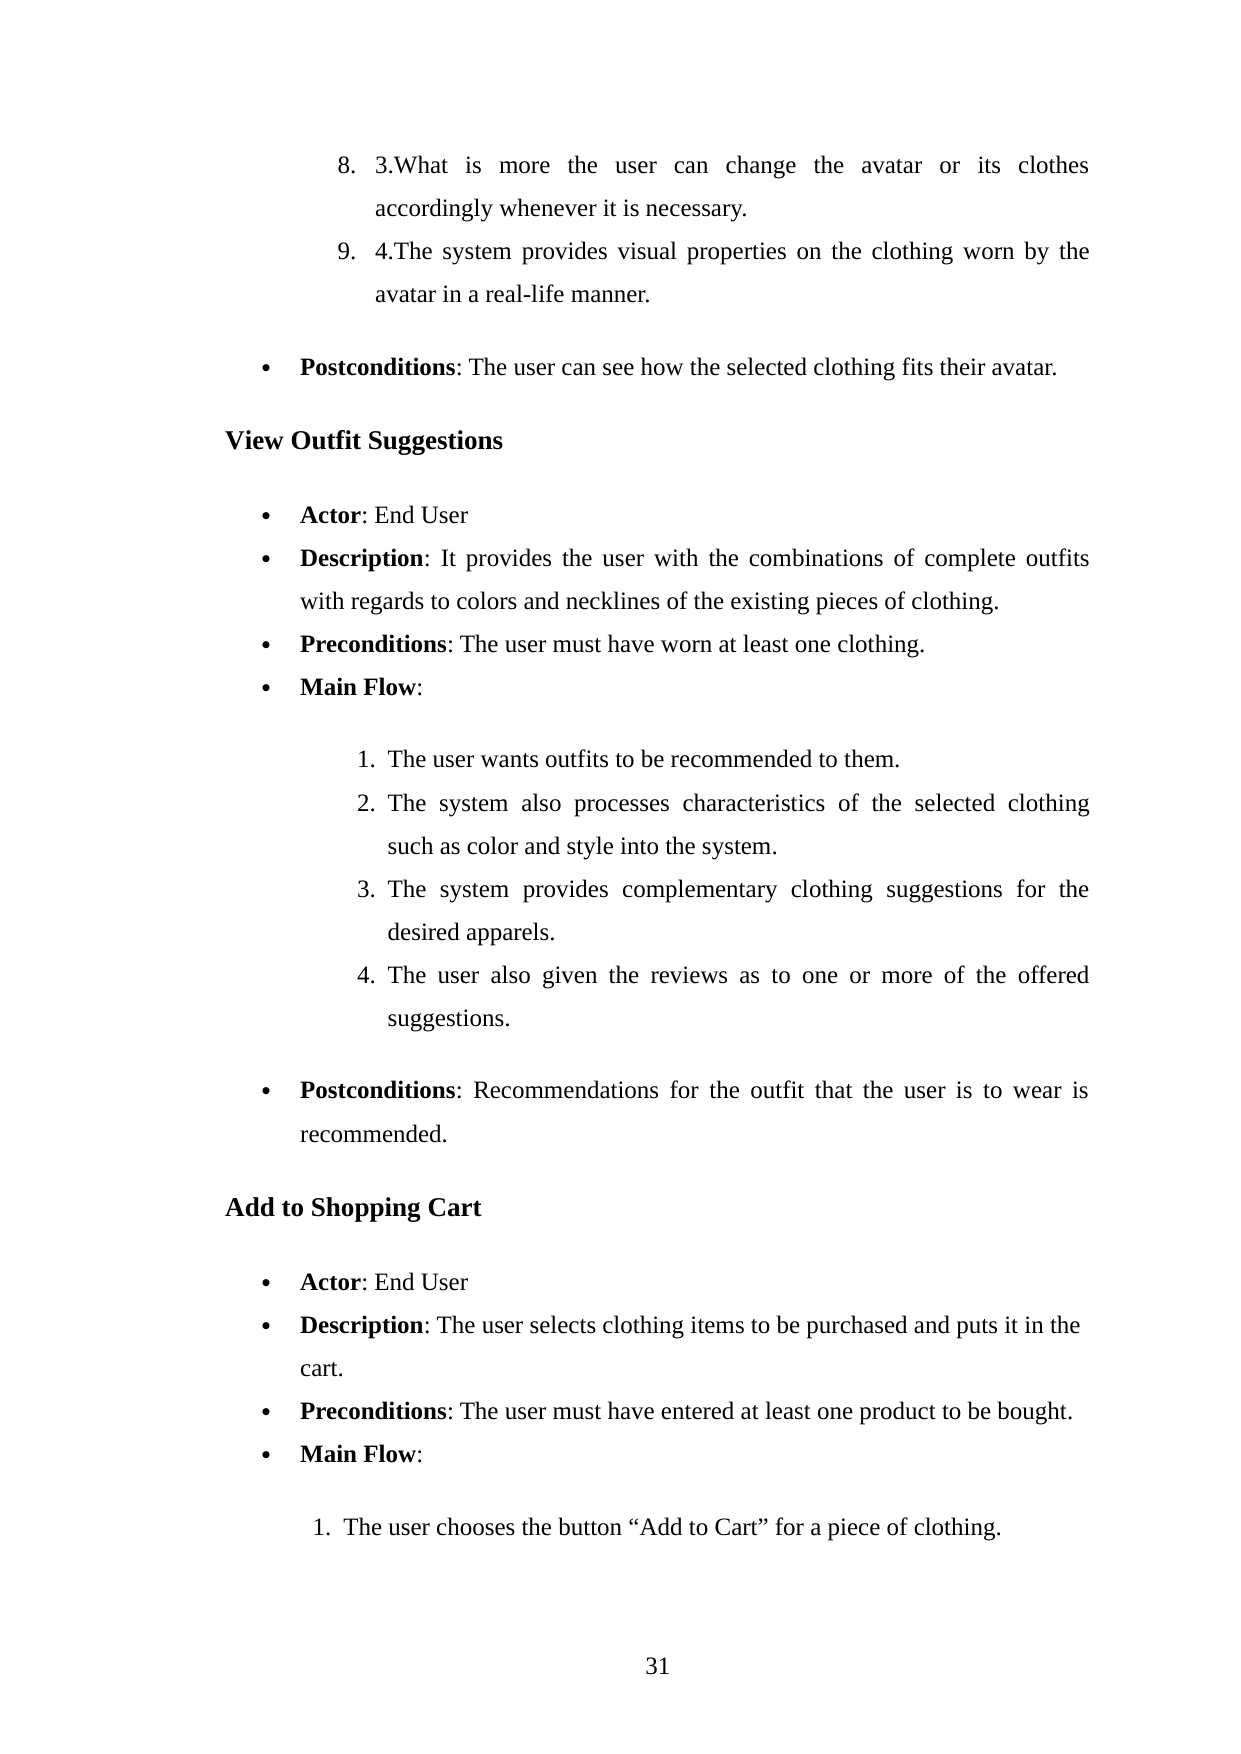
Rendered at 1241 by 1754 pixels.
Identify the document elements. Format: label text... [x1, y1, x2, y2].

list Description: It provides the user with the combinations of complete outfits with regards to colors and necklines of the existing pieces of clothing. [262, 543, 1090, 615]
list The user also given the reviews as to one or more of the offered suggestions. [357, 960, 1090, 1032]
list Main Flow: [262, 672, 1090, 701]
list Preconditions: The user must have entered at least one product to be bought. [262, 1396, 1090, 1425]
list The system also processes characteristics of the selected clothing such as color and style into the system. [357, 788, 1090, 859]
list Actor: End User [262, 1267, 1090, 1296]
subtitle View Outfit Suggestions [225, 424, 1090, 455]
list Postconditions: The user can see how the selected clothing fits their avatar. [262, 352, 1090, 380]
list Main Flow: [262, 1439, 1090, 1468]
list Preconditions: The user must have worn at least one clothing. [262, 629, 1090, 658]
subtitle Add to Shopping Cart [225, 1191, 1090, 1222]
list Postconditions: Recommendations for the outfit that the user is to wear is recommended. [262, 1076, 1090, 1147]
list Description: The user selects clothing items to be purchased and puts it in the cart. [262, 1310, 1090, 1382]
list The user chooses the button “Add to Cart” for a piece of clothing. [312, 1512, 1090, 1540]
list 3.What is more the user can change the avatar or its clothes accordingly whenever it is necessary. [337, 150, 1090, 222]
list 4.The system provides visual properties on the clothing worn by the avatar in a real-life manner. [337, 236, 1090, 308]
list The user wants outfits to be recommended to them. [357, 744, 1090, 773]
list Actor: End User [262, 500, 1090, 528]
list The system provides complementary clothing suggestions for the desired apparels. [357, 874, 1090, 946]
